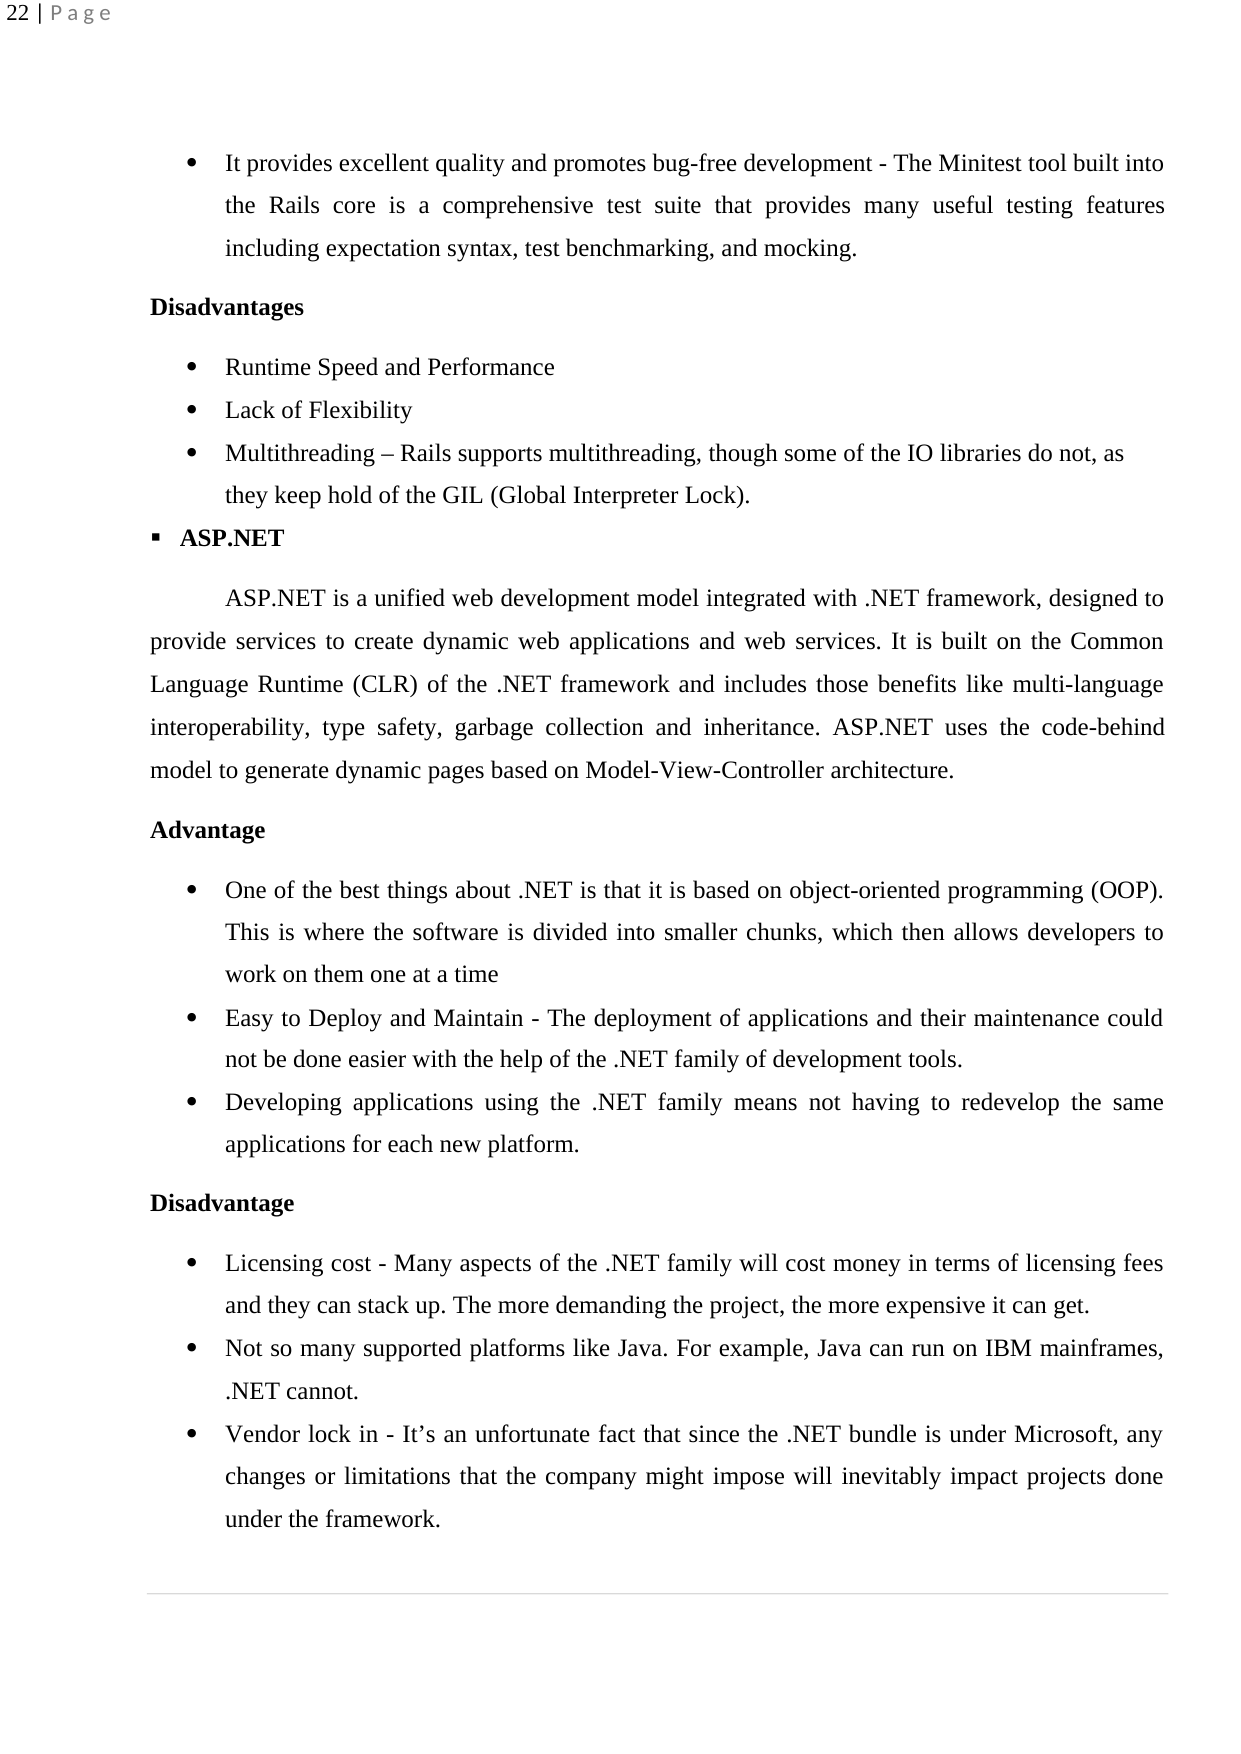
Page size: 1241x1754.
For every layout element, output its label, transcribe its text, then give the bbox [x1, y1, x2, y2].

list Lack of Flexibility [187, 395, 1207, 424]
subtitle Disadvantage [150, 1188, 1207, 1217]
list Easy to Deploy and Maintain - The deployment of applications and their maintenance could not be done easier with the help of the .NET family of development tools. [187, 1003, 1165, 1073]
text .NET cannot. [225, 1376, 1207, 1405]
list Not so many supported platforms like Java. For example, Java can run on IBM mainframes, [187, 1333, 1207, 1362]
list Runtime Speed and Performance [187, 352, 1207, 381]
subtitle Advantage [150, 815, 1207, 844]
list It provides excellent quality and promotes bug-free development - The Minitest tool built into the Rails core is a comprehensive test suite that provides many useful testing features including expectation syntax, test benchmarking, and mocking. [187, 148, 1165, 261]
subtitle ASP.NET [150, 523, 1207, 552]
list Developing applications using the .NET family means not having to redevelop the same applications for each new platform. [187, 1087, 1165, 1158]
subtitle Disadvantages [150, 292, 1207, 321]
text ASP.NET is a unified web development model integrated with .NET framework, designed to provide services to create dynamic web applications and web services. It is built on the Common Language Runtime (CLR) of the .NET framework and includes those benefits like multi-language interoperability, type safety, garbage collection and inheritance. ASP.NET uses the code-behind model to generate dynamic pages based on Model-View-Controller architecture. [150, 583, 1166, 784]
list Vendor lock in - It’s an unfortunate fact that since the .NET bundle is under Microsoft, any changes or limitations that the company might impose will inevitably impact projects done under the framework. [187, 1419, 1165, 1532]
list Licensing cost - Many aspects of the .NET family will cost money in terms of licensing fees and they can stack up. The more demanding the project, the more expensive it can get. [187, 1248, 1165, 1319]
list One of the best things about .NET is that it is based on object-oriented programming (OOP). This is where the software is divided into smaller chunks, which then allows developers to work on them one at a time [187, 875, 1166, 988]
list Multithreading – Rails supports multithreading, though some of the IO libraries do not, as they keep hold of the GIL (Global Interpreter Lock). [187, 438, 1166, 508]
